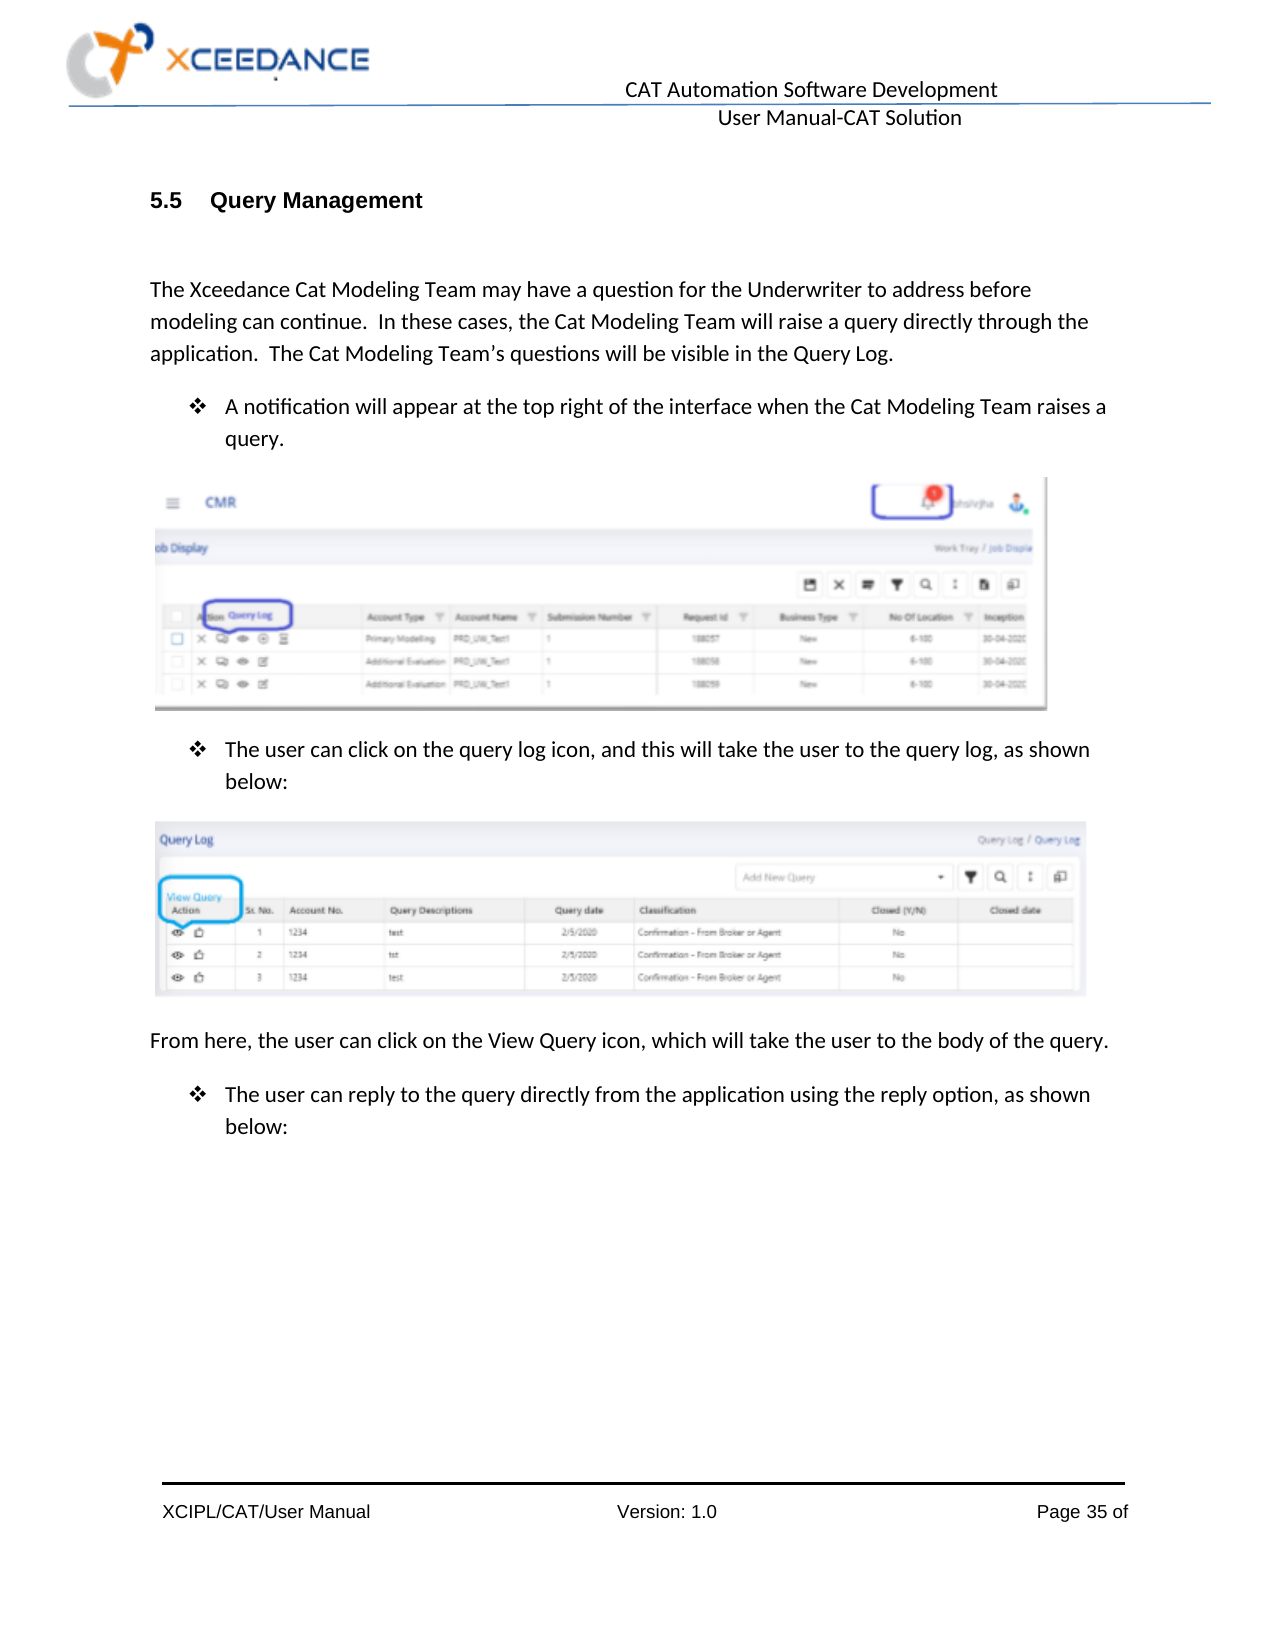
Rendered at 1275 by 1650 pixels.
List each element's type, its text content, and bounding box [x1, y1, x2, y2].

list The user can click on the query log icon, and this will take the user to the query log, as shown below: [187, 735, 1125, 795]
picture [155, 477, 1048, 711]
text From here, the user can click on the View Query icon, which will take the user to the body of the query. [150, 1027, 1125, 1055]
picture [155, 820, 1087, 1002]
list A notification will appear at the top right of the interface when the Cat Modeling Team raises a query. [187, 392, 1125, 452]
text The Xceedance Cat Modeling Team may have a question for the Underwriter to address before modeling can continue. In these cases, the Cat Modeling Team will raise a query directly through the application. The Cat Modeling Team’s questions will be visible in the Query Log. [150, 275, 1125, 367]
picture [65, 18, 371, 104]
subtitle Query Management [150, 187, 1125, 213]
list The user can reply to the query directly from the application using the reply option, as shown below: [187, 1080, 1125, 1140]
